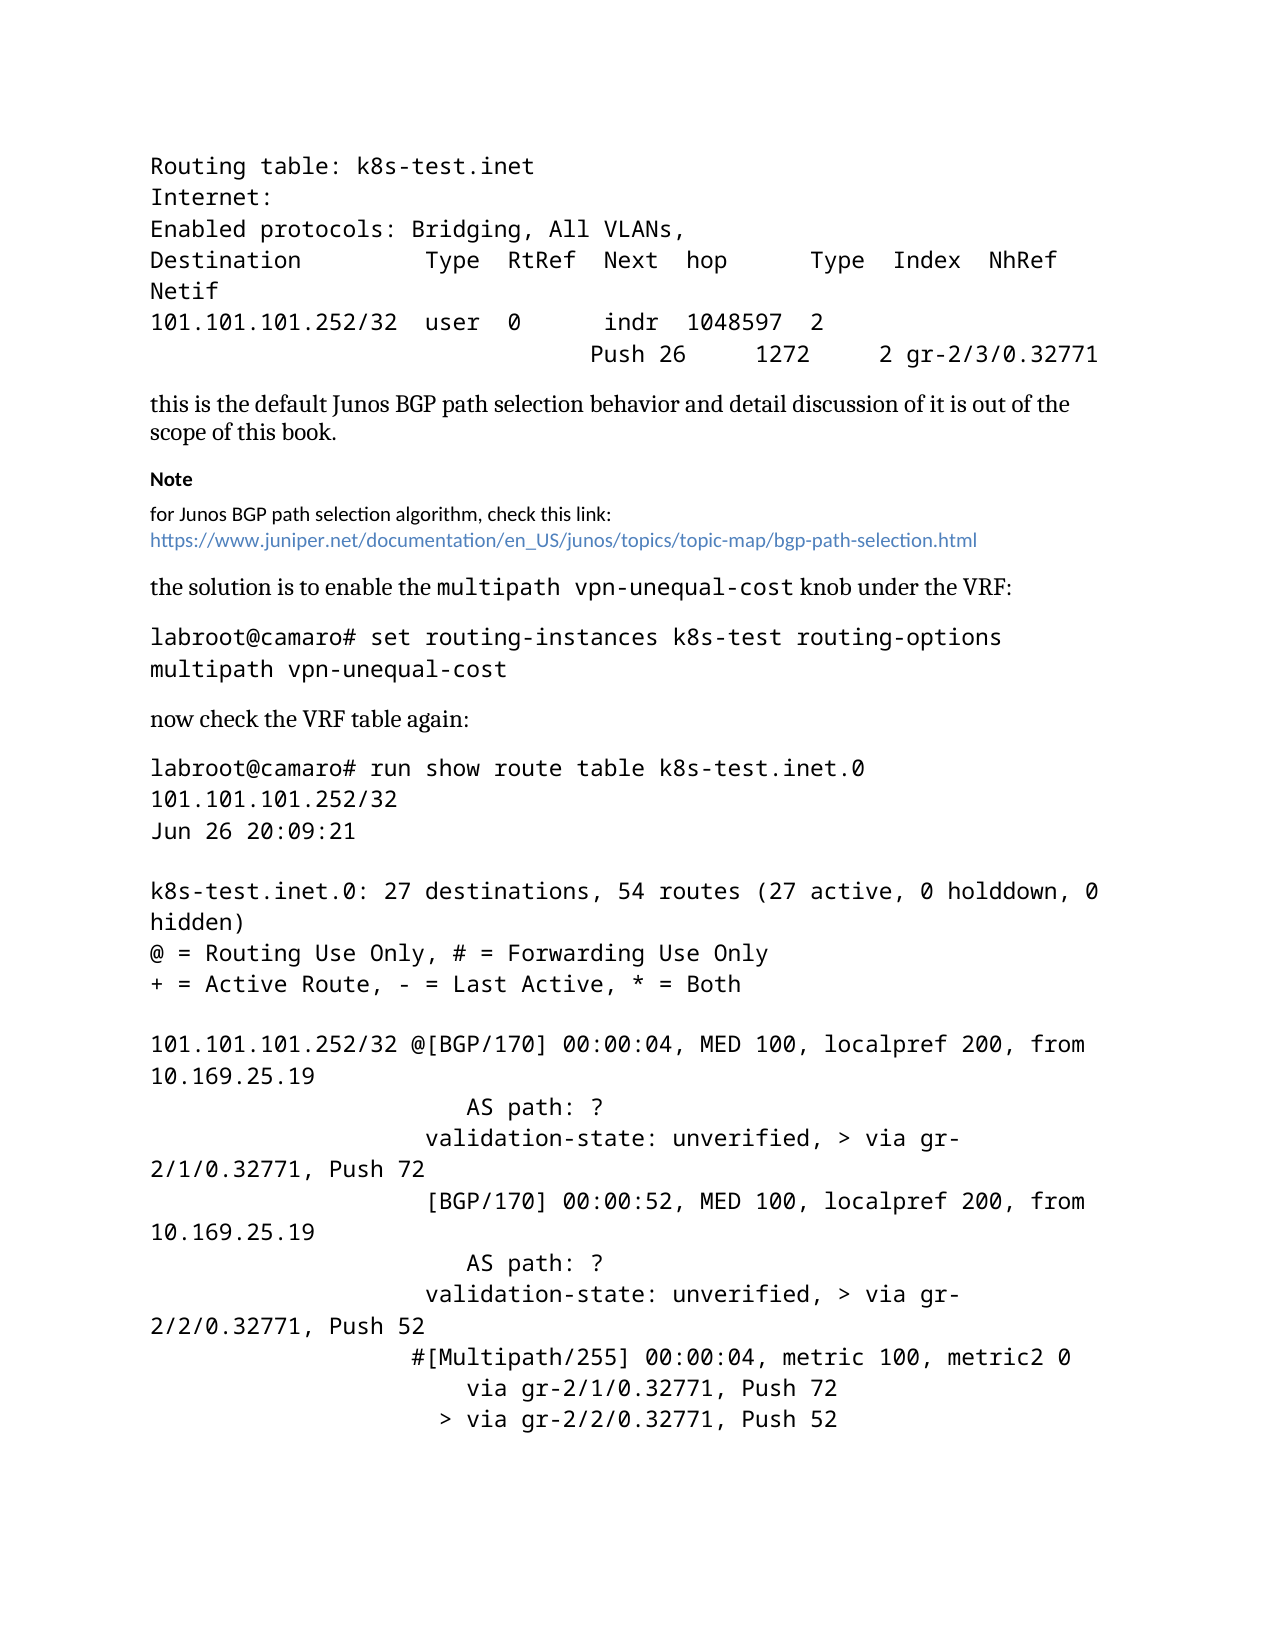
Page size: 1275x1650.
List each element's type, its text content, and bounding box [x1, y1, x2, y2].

text now check the VRF table again: [150, 704, 1125, 733]
text this is the default Junos BGP path selection behavior and detail discussion of it is out of the scope of this book. [150, 389, 1125, 447]
text for Junos BGP path selection algorithm, check this link: https://www.juniper.net/documentation/en_US/junos/topics/topic-map/bgp-path-selection.html [150, 502, 1125, 552]
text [150, 150, 1125, 369]
text Note [150, 466, 1125, 491]
text the solution is to enable the multipath vpn-unequal-cost knob under the VRF: [150, 571, 1125, 602]
text labroot@camaro# set routing-instances k8s-test routing-options multipath vpn-unequal-cost [150, 621, 1125, 684]
text labroot@camaro# run show route table k8s-test.inet.0 101.101.101.252/32 Jun 26 20:09:21 k8s-test.inet.0: 27 destinations, 54 routes (27 active, 0 holddown, 0 hidden) @ = Routing Use Only, # = Forwarding Use Only + = Active Route, - = Last Active, * = Both 101.101.101.252/32 @[BGP/170] 00:00:04, MED 100, localpref 200, from 10.169.25.19 AS path: ? validation-state: unverified, > via gr-2/1/0.32771, Push 72 [BGP/170] 00:00:52, MED 100, localpref 200, from 10.169.25.19 AS path: ? validation-state: unverified, > via gr-2/2/0.32771, Push 52 #[Multipath/255] 00:00:04, metric 100, metric2 0 via gr-2/1/0.32771, Push 72 > via gr-2/2/0.32771, Push 52 [150, 752, 1125, 1434]
